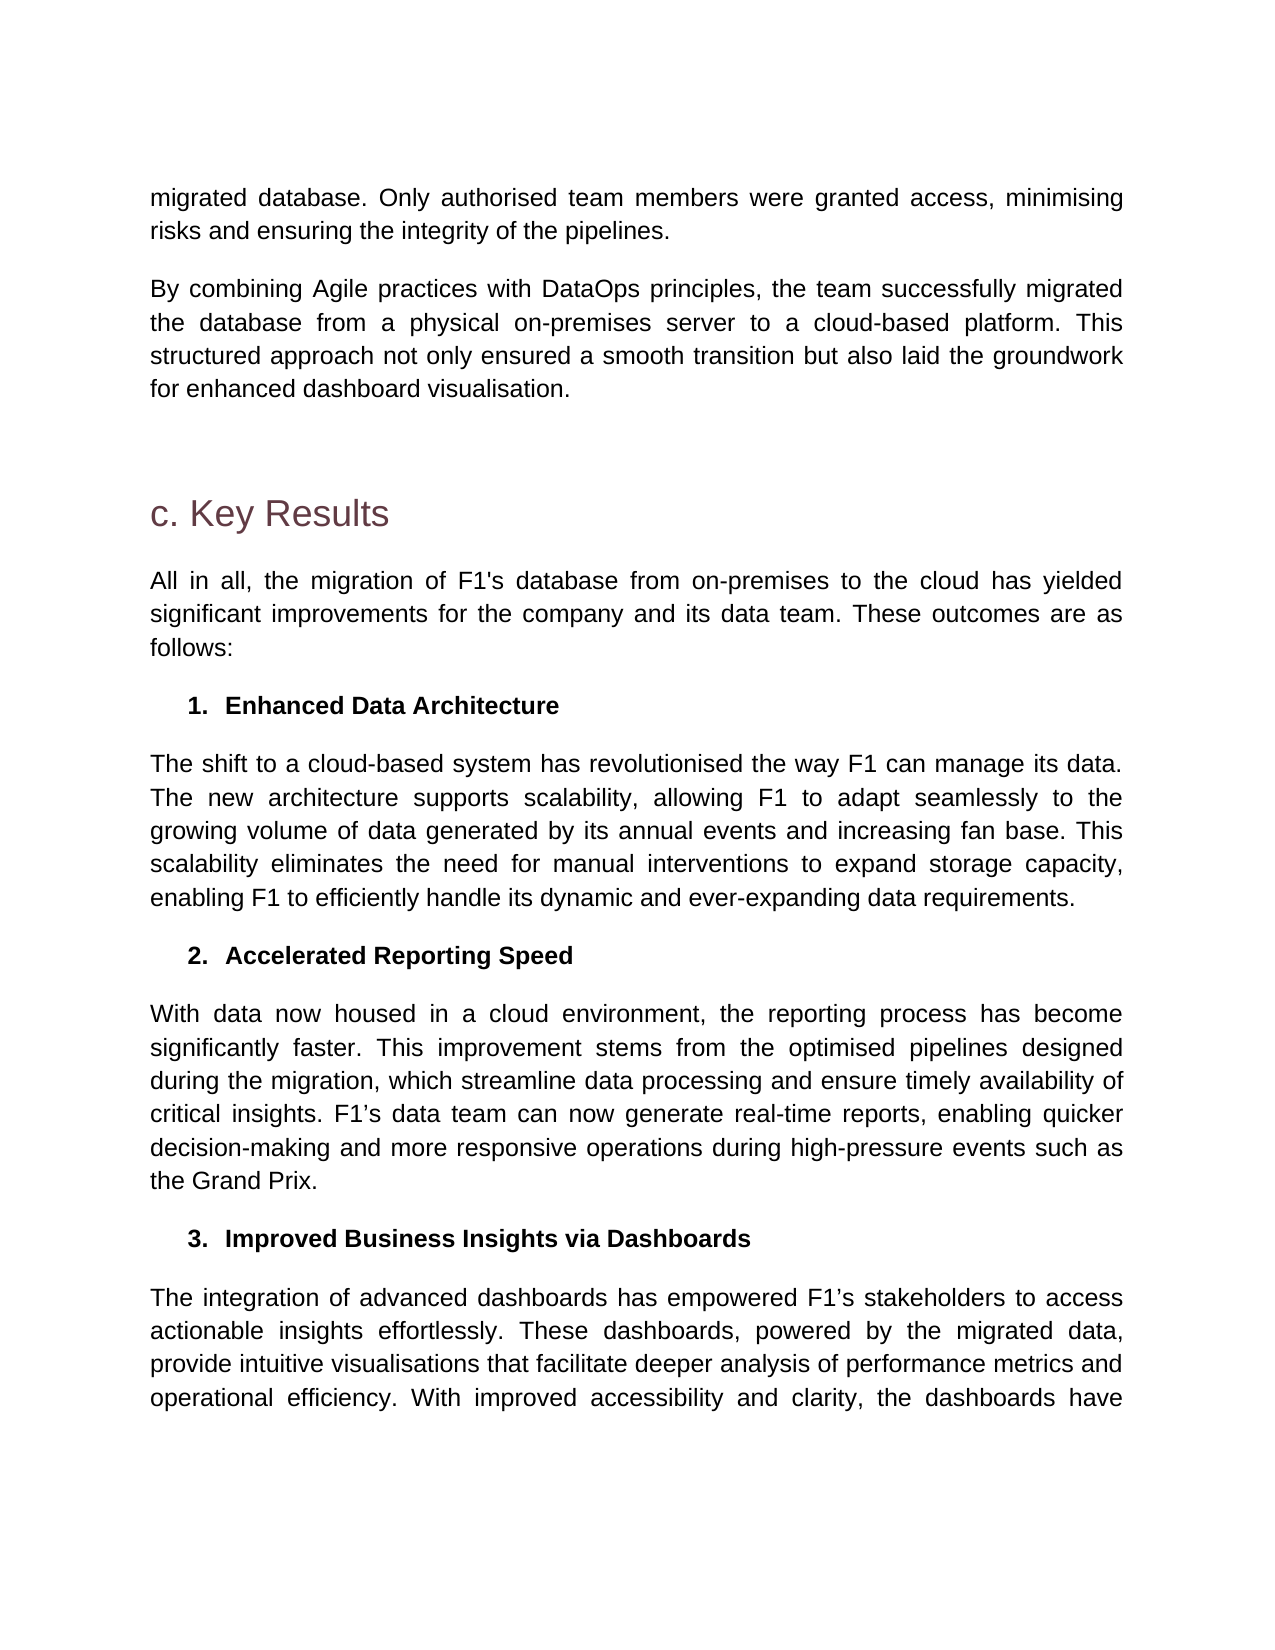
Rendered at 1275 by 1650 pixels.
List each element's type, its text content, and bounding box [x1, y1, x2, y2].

text All in all, the migration of F1's database from on-premises to the cloud has yielded significant improvements for the company and its data team. These outcomes are as follows: [150, 566, 1125, 661]
text The shift to a cloud-based system has revolutionised the way F1 can manage its data. The new architecture supports scalability, allowing F1 to adapt seamlessly to the growing volume of data generated by its annual events and increasing fan base. This scalability eliminates the need for manual interventions to expand storage capacity, enabling F1 to efficiently handle its dynamic and ever-expanding data requirements. [150, 749, 1125, 911]
list Accelerated Reporting Speed [187, 941, 1125, 969]
text With data now housed in a cloud environment, the reporting process has become significantly faster. This improvement stems from the optimised pipelines designed during the migration, which streamline data processing and ensure timely availability of critical insights. F1’s data team can now generate real-time reports, enabling quicker decision-making and more responsive operations during high-pressure events such as the Grand Prix. [150, 999, 1125, 1194]
subtitle c. Key Results [150, 491, 1125, 534]
list Enhanced Data Architecture [187, 691, 1125, 719]
list Improved Business Insights via Dashboards [187, 1224, 1125, 1253]
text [150, 182, 1125, 244]
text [150, 1282, 1125, 1411]
text By combining Agile practices with DataOps principles, the team successfully migrated the database from a physical on-premises server to a cloud-based platform. This structured approach not only ensured a smooth transition but also laid the groundwork for enhanced dashboard visualisation. [150, 274, 1125, 403]
